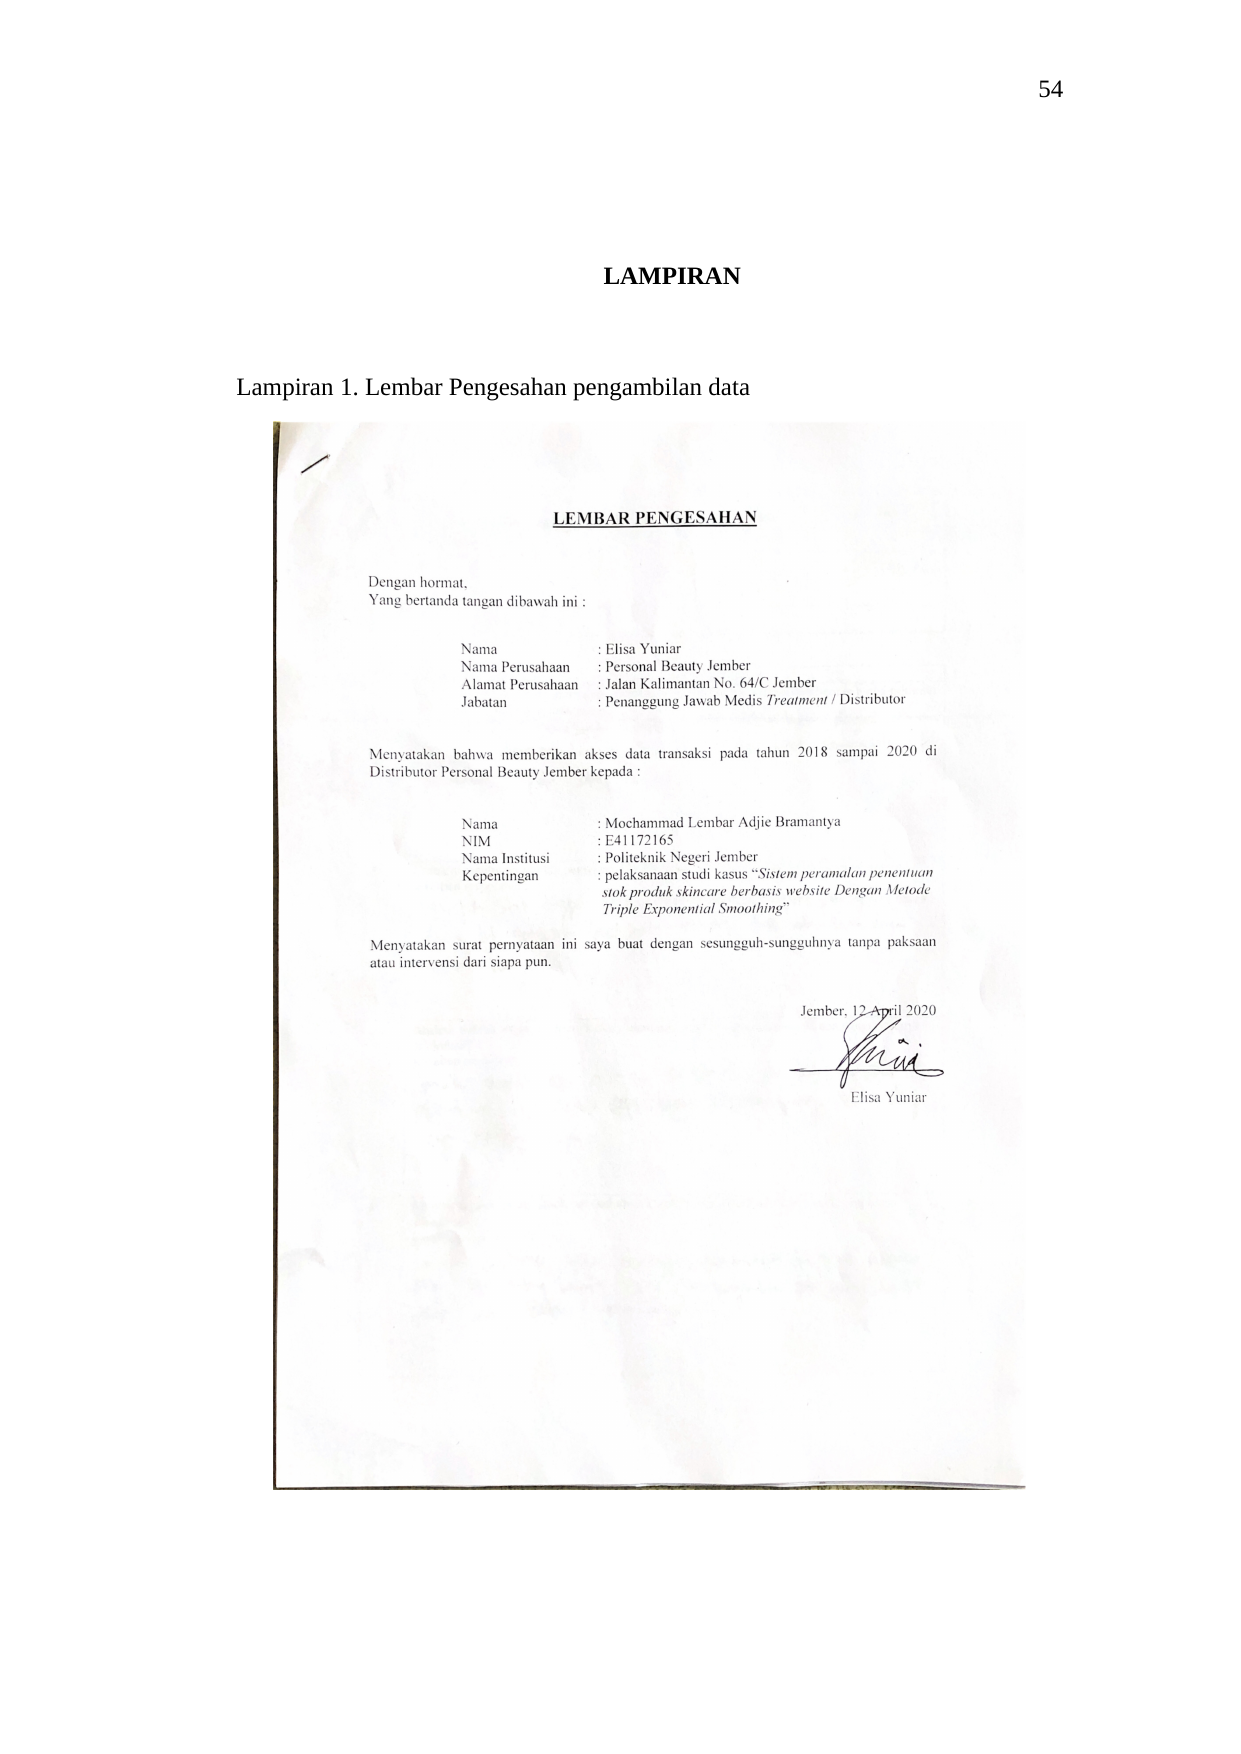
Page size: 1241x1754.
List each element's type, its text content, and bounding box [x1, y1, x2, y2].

picture [273, 421, 1026, 1490]
text LAMPIRAN [281, 261, 1063, 290]
